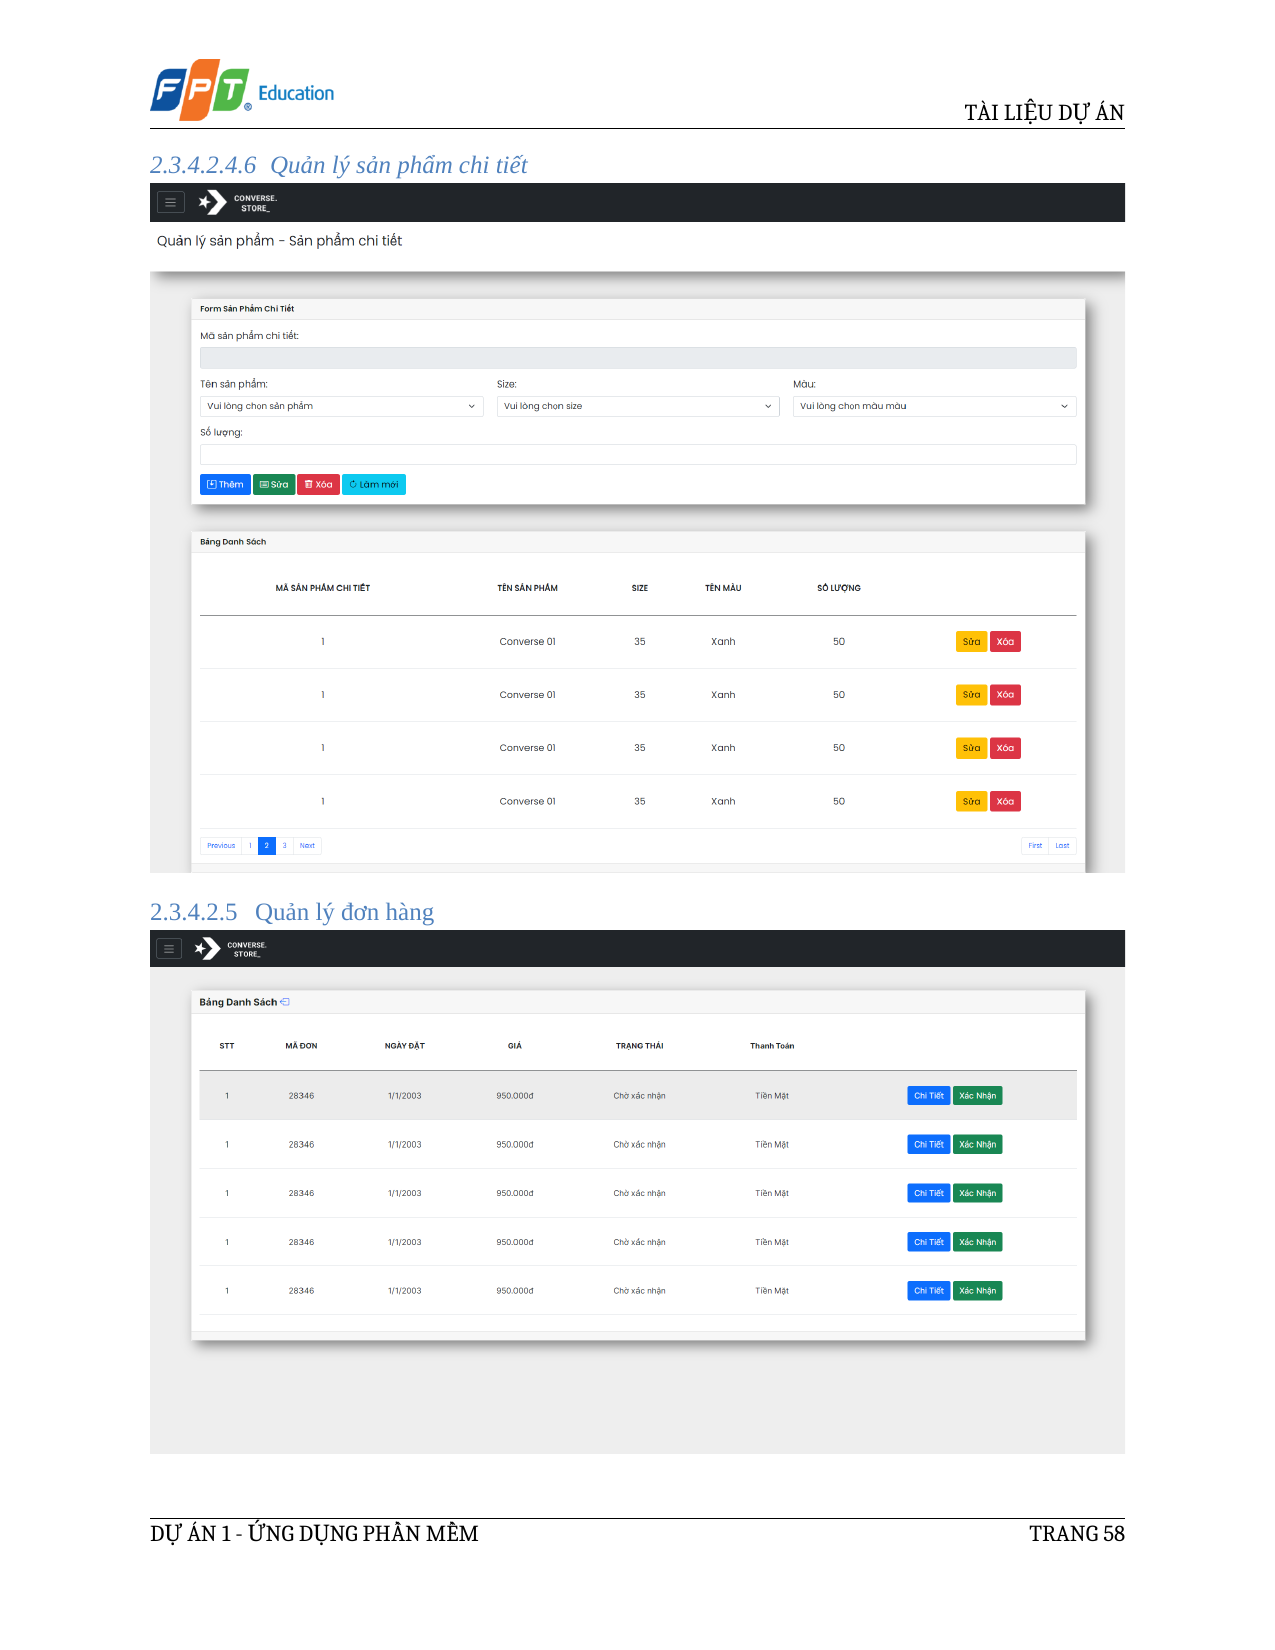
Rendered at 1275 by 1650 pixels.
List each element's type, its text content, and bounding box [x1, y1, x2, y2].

subtitle Quản lý sản phẩm chi tiết [150, 150, 1125, 179]
picture [150, 183, 1125, 873]
picture [150, 59, 336, 121]
subtitle Quản lý đơn hàng [150, 897, 1125, 926]
picture [150, 930, 1125, 1454]
